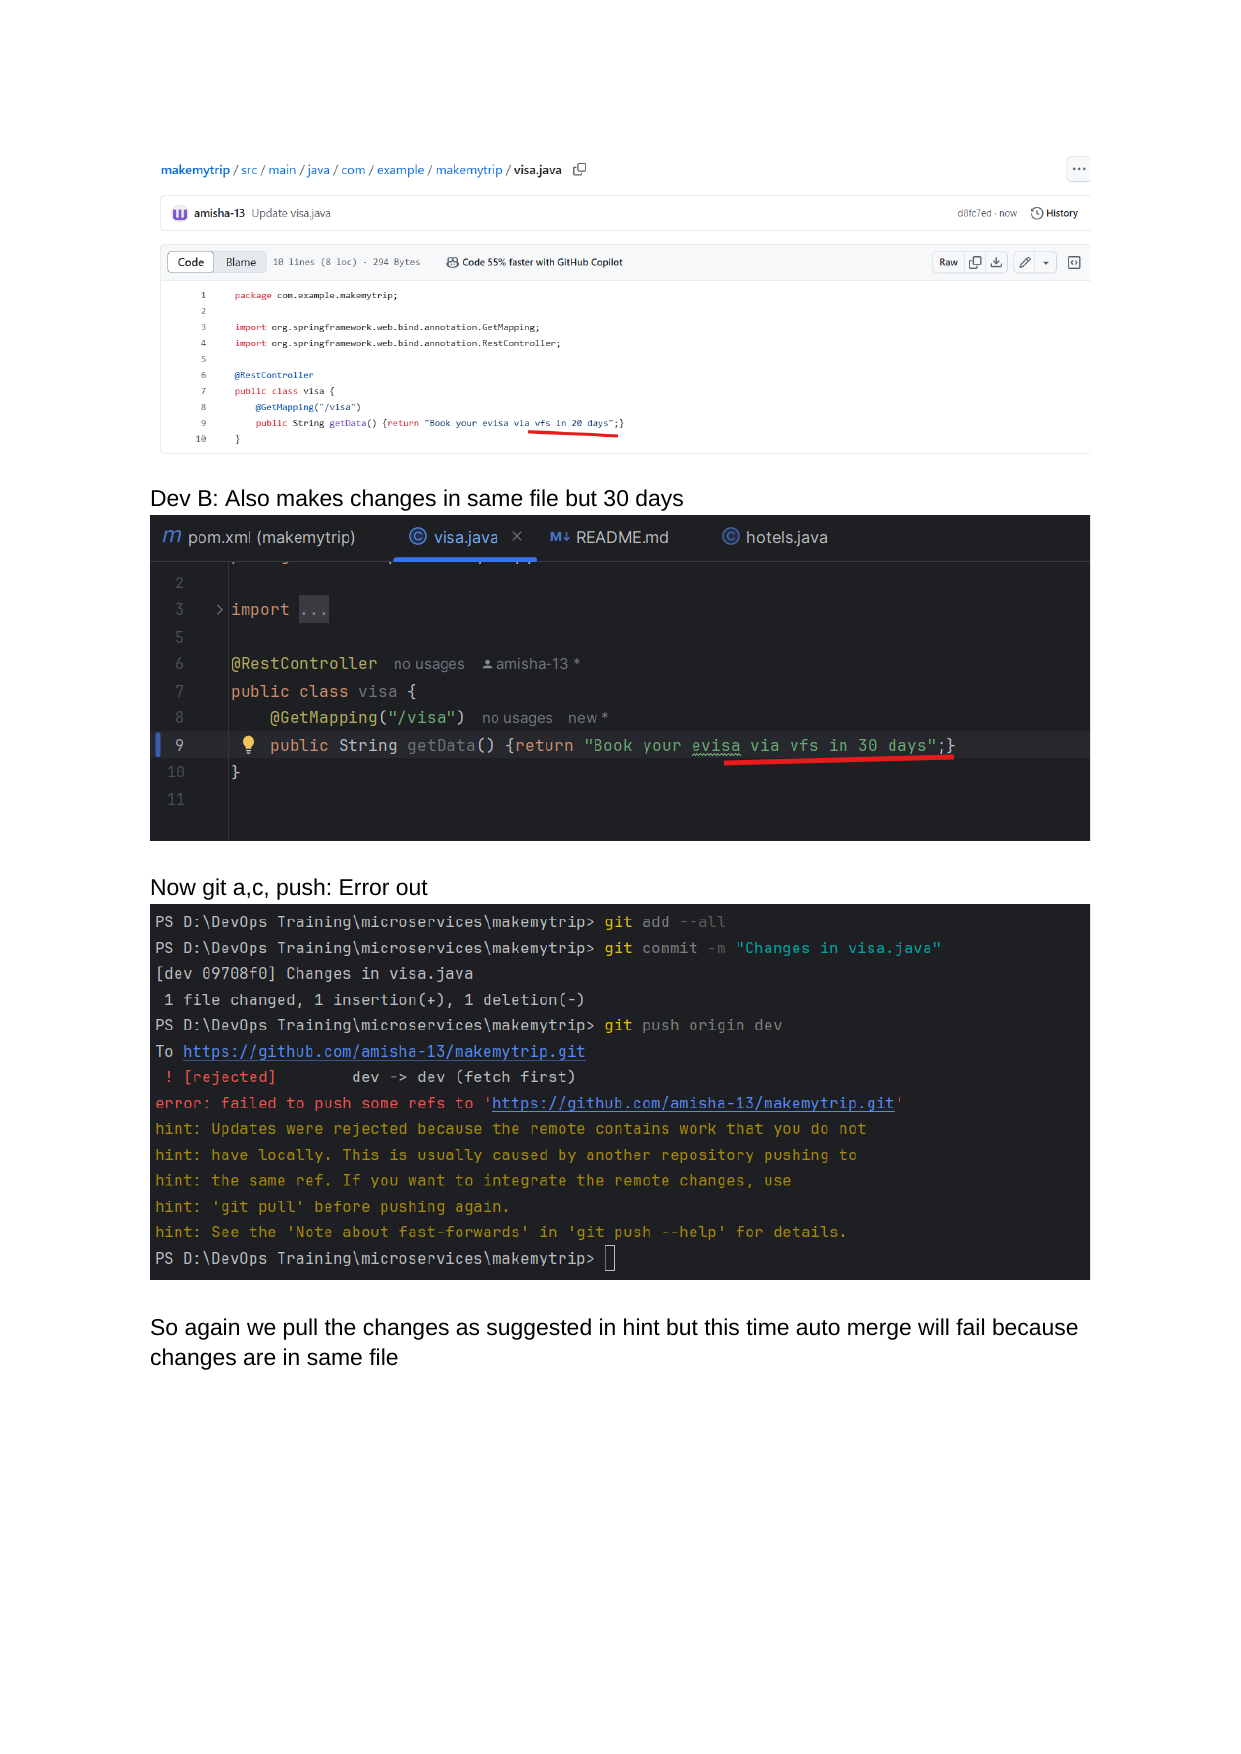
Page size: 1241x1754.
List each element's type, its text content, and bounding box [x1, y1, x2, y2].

picture [150, 515, 1091, 841]
picture [150, 904, 1091, 1280]
text So again we pull the changes as suggested in hint but this time auto merge will fail because changes are in same file [150, 1314, 1090, 1370]
text Now git a,c, push: Error out [150, 874, 1090, 901]
text Dev B: Also makes changes in same file but 30 days [150, 485, 1090, 511]
picture [150, 150, 1091, 482]
